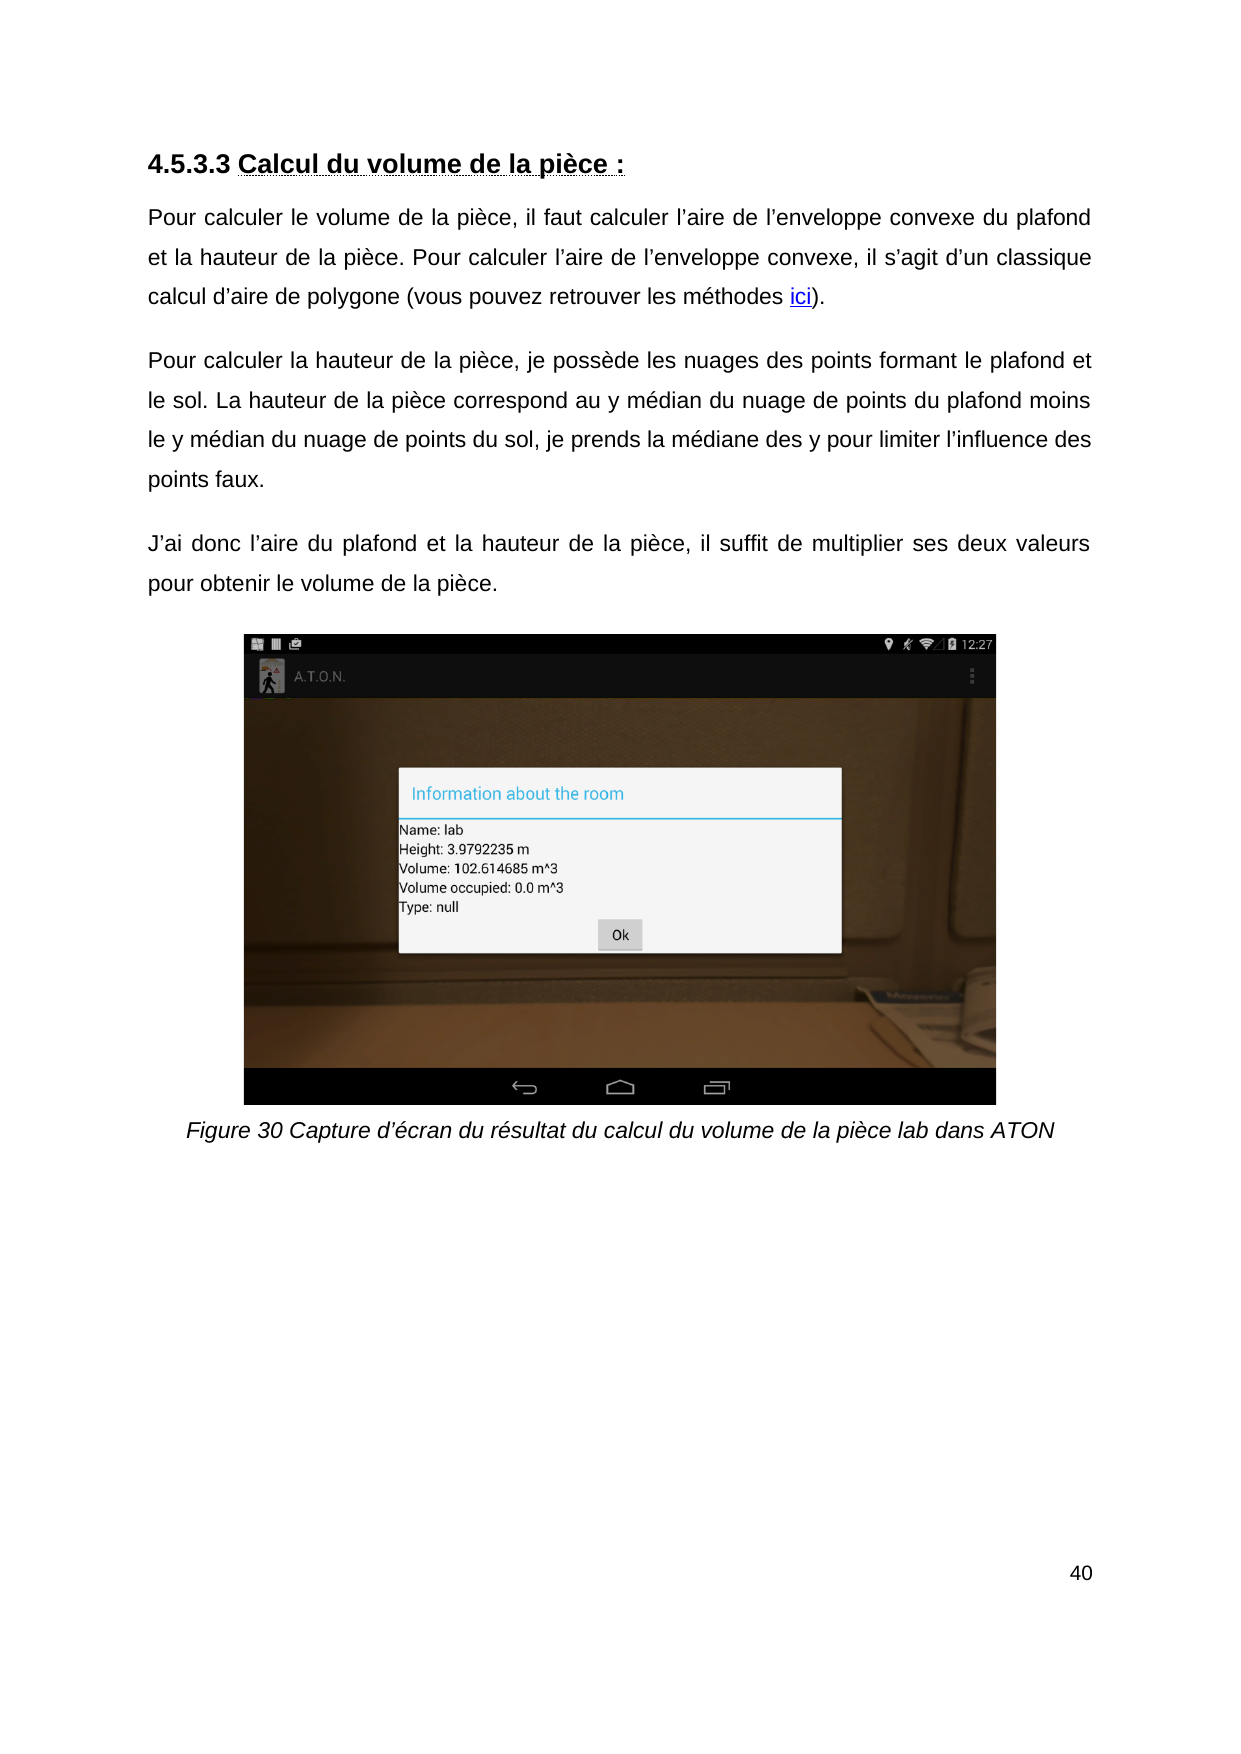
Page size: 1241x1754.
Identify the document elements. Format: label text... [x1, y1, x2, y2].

text J’ai donc l’aire du plafond et la hauteur de la pièce, il suffit de multiplier ses deux valeurs pour obtenir le volume de la pièce. [148, 530, 1092, 596]
text Pour calculer la hauteur de la pièce, je possède les nuages des points formant le plafond et le sol. La hauteur de la pièce correspond au y médian du nuage de points du plafond moins le y médian du nuage de points du sol, je prends la médiane des y pour limiter l’influence des points faux. [148, 347, 1092, 492]
picture [243, 634, 997, 1105]
text Pour calculer le volume de la pièce, il faut calculer l’aire de l’enveloppe convexe du plafond et la hauteur de la pièce. Pour calculer l’aire de l’enveloppe convexe, il s’agit d’un classique calcul d’aire de polygone (vous pouvez retrouver les méthodes ici). [148, 204, 1092, 309]
subtitle Calcul du volume de la pièce : [148, 148, 1092, 179]
text Figure 30 Capture d’écran du résultat du calcul du volume de la pièce lab dans ATON [148, 1117, 1092, 1143]
